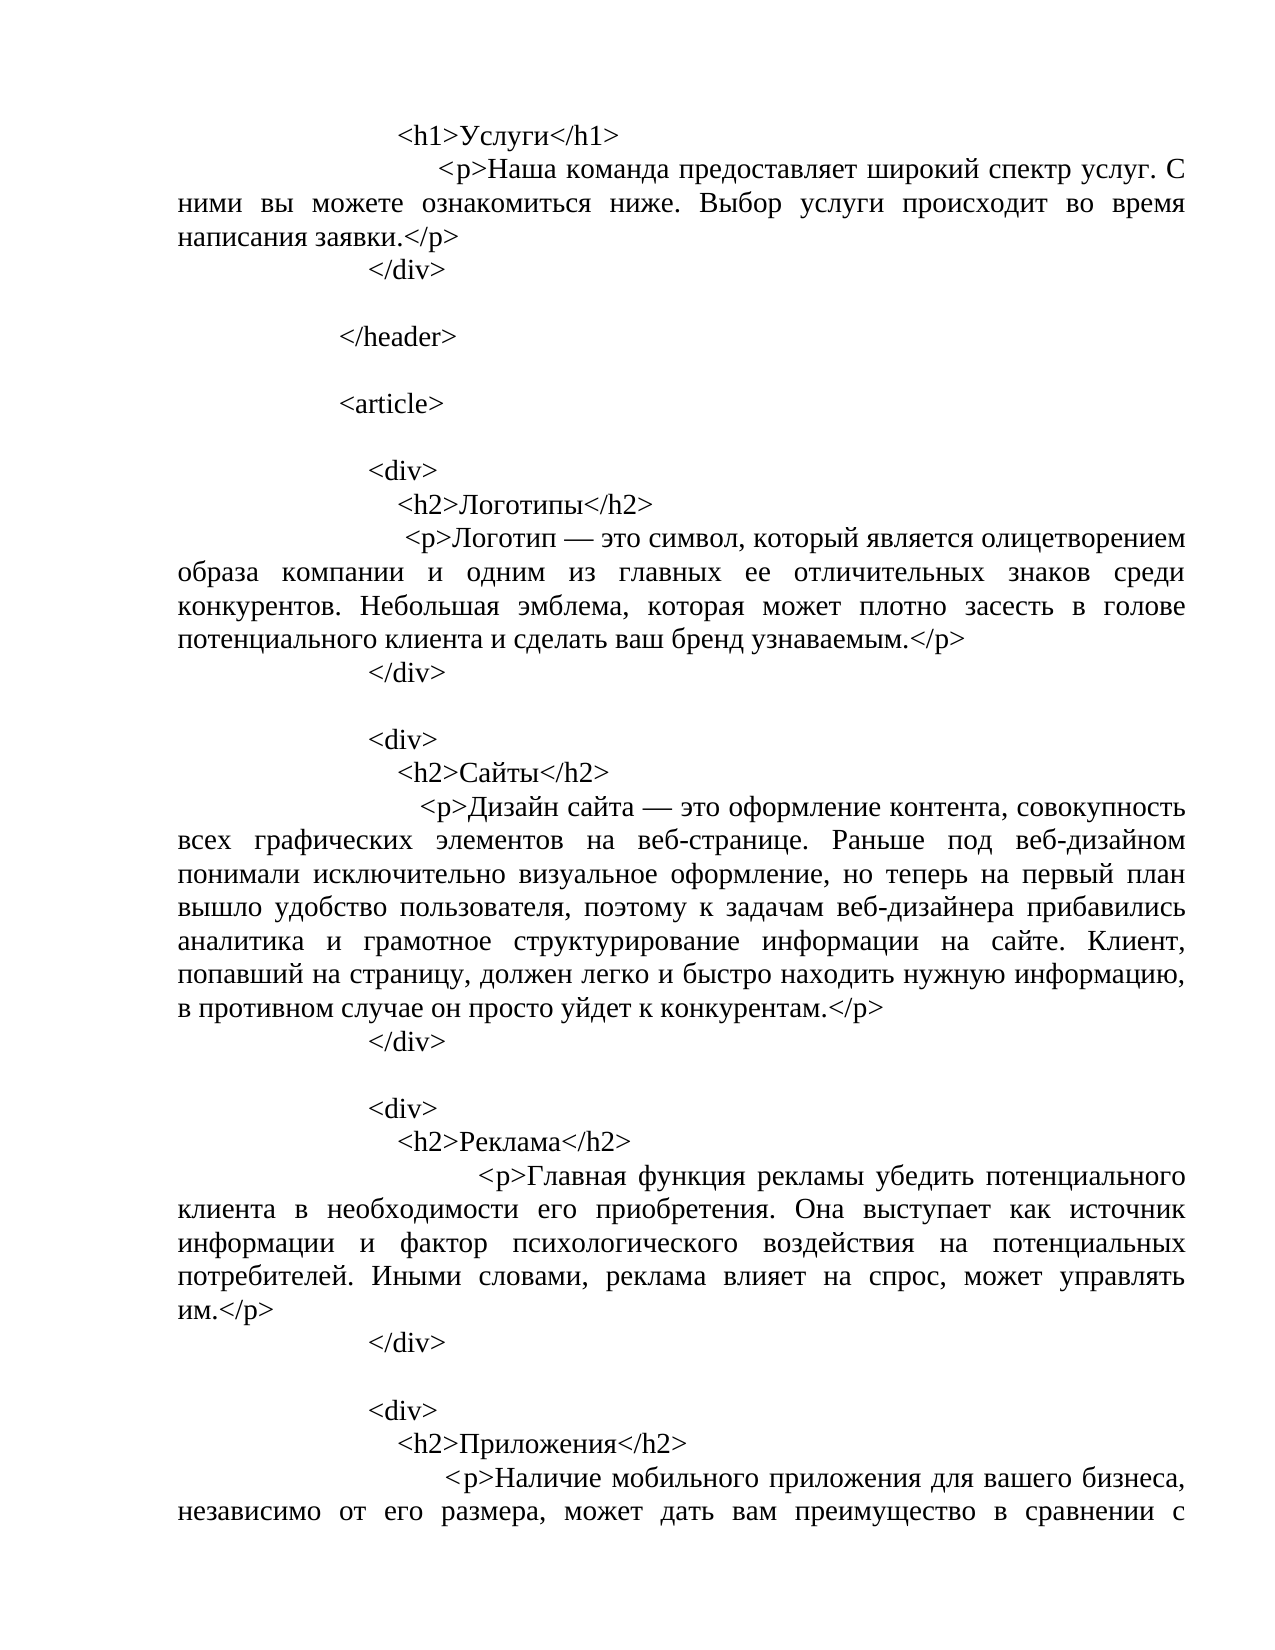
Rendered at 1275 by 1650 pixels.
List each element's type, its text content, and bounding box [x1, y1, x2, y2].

text <h2>Приложения</h2> [177, 1426, 1186, 1460]
text <h2>Логотипы</h2> [177, 487, 1186, 521]
text </header> [177, 319, 1186, 353]
text <article> [177, 386, 1186, 420]
text <div> [177, 453, 1186, 487]
text <div> [177, 722, 1186, 755]
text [177, 1460, 1186, 1527]
text <h2>Реклама</h2> [177, 1124, 1186, 1158]
text </div> [177, 252, 1186, 286]
text <h1>Услуги</h1> [177, 118, 1186, 152]
text <div> [177, 1091, 1186, 1124]
text <div> [177, 1393, 1186, 1426]
text <p>Главная функция рекламы убедить потенциального клиента в необходимости его приобретения. Она выступает как источник информации и фактор психологического воздействия на потенциальных потребителей. Иными словами, реклама влияет на спрос, может управлять им.</p> [177, 1158, 1186, 1326]
text </div> [177, 1326, 1186, 1359]
text <p>Наша команда предоставляет широкий спектр услуг. С ними вы можете ознакомиться ниже. Выбор услуги происходит во время написания заявки.</p> [177, 152, 1186, 252]
text <p>Дизайн сайта — это оформление контента, совокупность всех графических элементов на веб-странице. Раньше под веб-дизайном понимали исключительно визуальное оформление, но теперь на первый план вышло удобство пользователя, поэтому к задачам веб-дизайнера прибавились аналитика и грамотное структурирование информации на сайте. Клиент, попавший на страницу, должен легко и быстро находить нужную информацию, в противном случае он просто уйдет к конкурентам.</p> [177, 789, 1186, 1024]
text <p>Логотип — это символ, который является олицетворением образа компании и одним из главных ее отличительных знаков среди конкурентов. Небольшая эмблема, которая может плотно засесть в голове потенциального клиента и сделать ваш бренд узнаваемым.</p> [177, 521, 1186, 655]
text </div> [177, 655, 1186, 688]
text <h2>Сайты</h2> [177, 755, 1186, 789]
text </div> [177, 1024, 1186, 1057]
